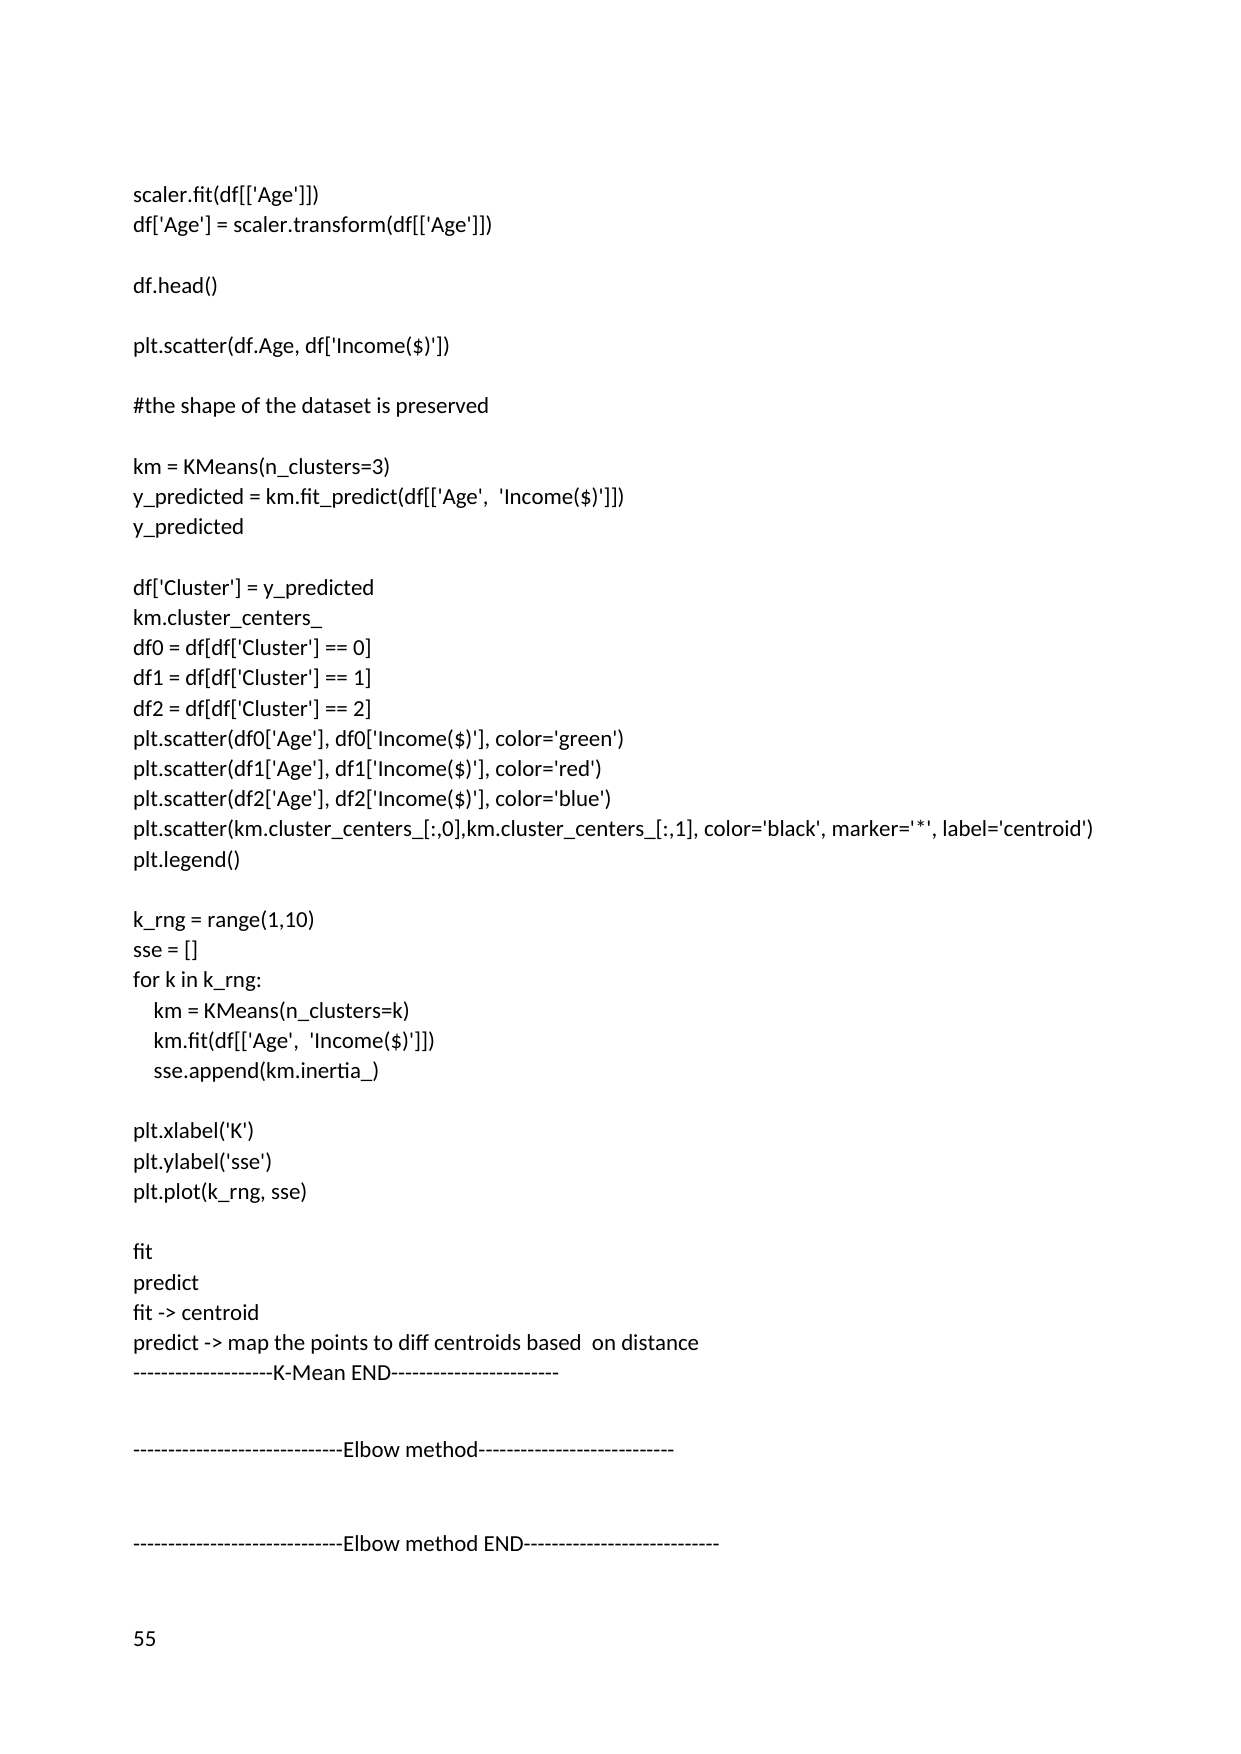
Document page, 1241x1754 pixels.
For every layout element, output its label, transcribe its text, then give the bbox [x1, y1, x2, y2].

text plt.ylabel('sse') [133, 1147, 1152, 1175]
text --------------------K-Mean END------------------------ [133, 1358, 1152, 1386]
text plt.scatter(df2['Age'], df2['Income($)'], color='blue') [133, 784, 1152, 812]
text y_predicted [133, 512, 1152, 541]
text plt.scatter(df0['Age'], df0['Income($)'], color='green') [133, 724, 1152, 752]
text for k in k_rng: [133, 966, 1152, 994]
text df0 = df[df['Cluster'] == 0] [133, 633, 1152, 661]
text km = KMeans(n_clusters=3) [133, 452, 1152, 480]
text km.fit(df[['Age', 'Income($)']]) [133, 1026, 1152, 1054]
text km.cluster_centers_ [133, 603, 1152, 631]
text ------------------------------Elbow method END---------------------------- [133, 1529, 1152, 1557]
text sse.append(km.inertia_) [133, 1056, 1152, 1084]
text fit [133, 1237, 1152, 1266]
text df['Age'] = scaler.transform(df[['Age']]) [133, 210, 1152, 238]
text plt.scatter(km.cluster_centers_[:,0],km.cluster_centers_[:,1], color='black', marker='*', label='centroid') [133, 814, 1152, 843]
text k_rng = range(1,10) [133, 905, 1152, 933]
text plt.scatter(df.Age, df['Income($)']) [133, 331, 1152, 359]
text plt.legend() [133, 845, 1152, 873]
text fit -> centroid [133, 1298, 1152, 1326]
text predict [133, 1268, 1152, 1296]
text plt.xlabel('K') [133, 1117, 1152, 1145]
text ------------------------------Elbow method---------------------------- [133, 1435, 1152, 1463]
text scaler.fit(df[['Age']]) [133, 180, 1152, 208]
text plt.plot(k_rng, sse) [133, 1177, 1152, 1205]
text sse = [] [133, 935, 1152, 963]
text df2 = df[df['Cluster'] == 2] [133, 694, 1152, 722]
text df.head() [133, 271, 1152, 299]
text km = KMeans(n_clusters=k) [133, 996, 1152, 1024]
text df['Cluster'] = y_predicted [133, 573, 1152, 601]
text y_predicted = km.fit_predict(df[['Age', 'Income($)']]) [133, 482, 1152, 510]
text df1 = df[df['Cluster'] == 1] [133, 663, 1152, 692]
text #the shape of the dataset is preserved [133, 392, 1152, 420]
text plt.scatter(df1['Age'], df1['Income($)'], color='red') [133, 754, 1152, 782]
text predict -> map the points to diff centroids based on distance [133, 1328, 1152, 1356]
